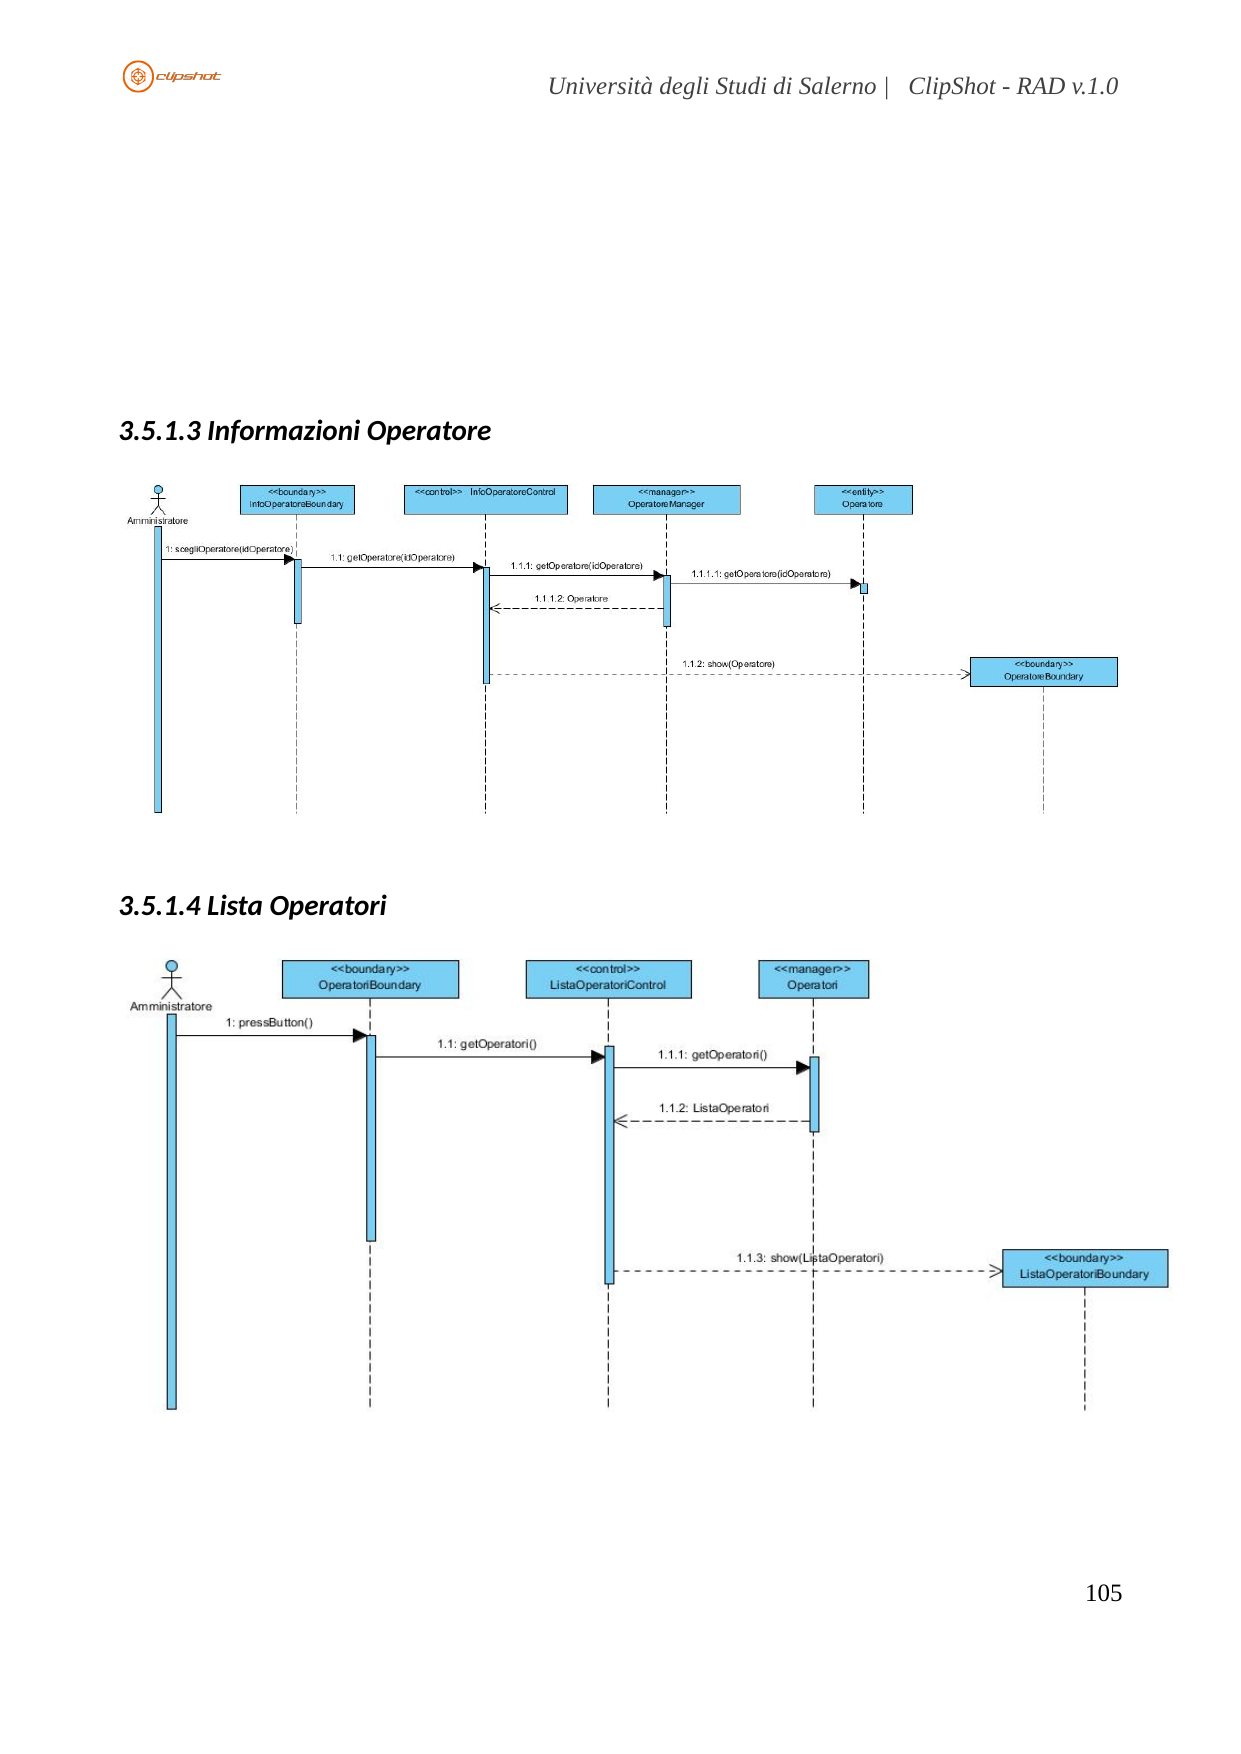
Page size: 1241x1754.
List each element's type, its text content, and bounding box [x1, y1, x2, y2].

text 3.5.1.3 Informazioni Operatore [118, 412, 1122, 447]
picture [118, 958, 1173, 1414]
picture [121, 59, 223, 95]
text 3.5.1.4 Lista Operatori [118, 887, 1122, 922]
picture [118, 483, 1121, 816]
